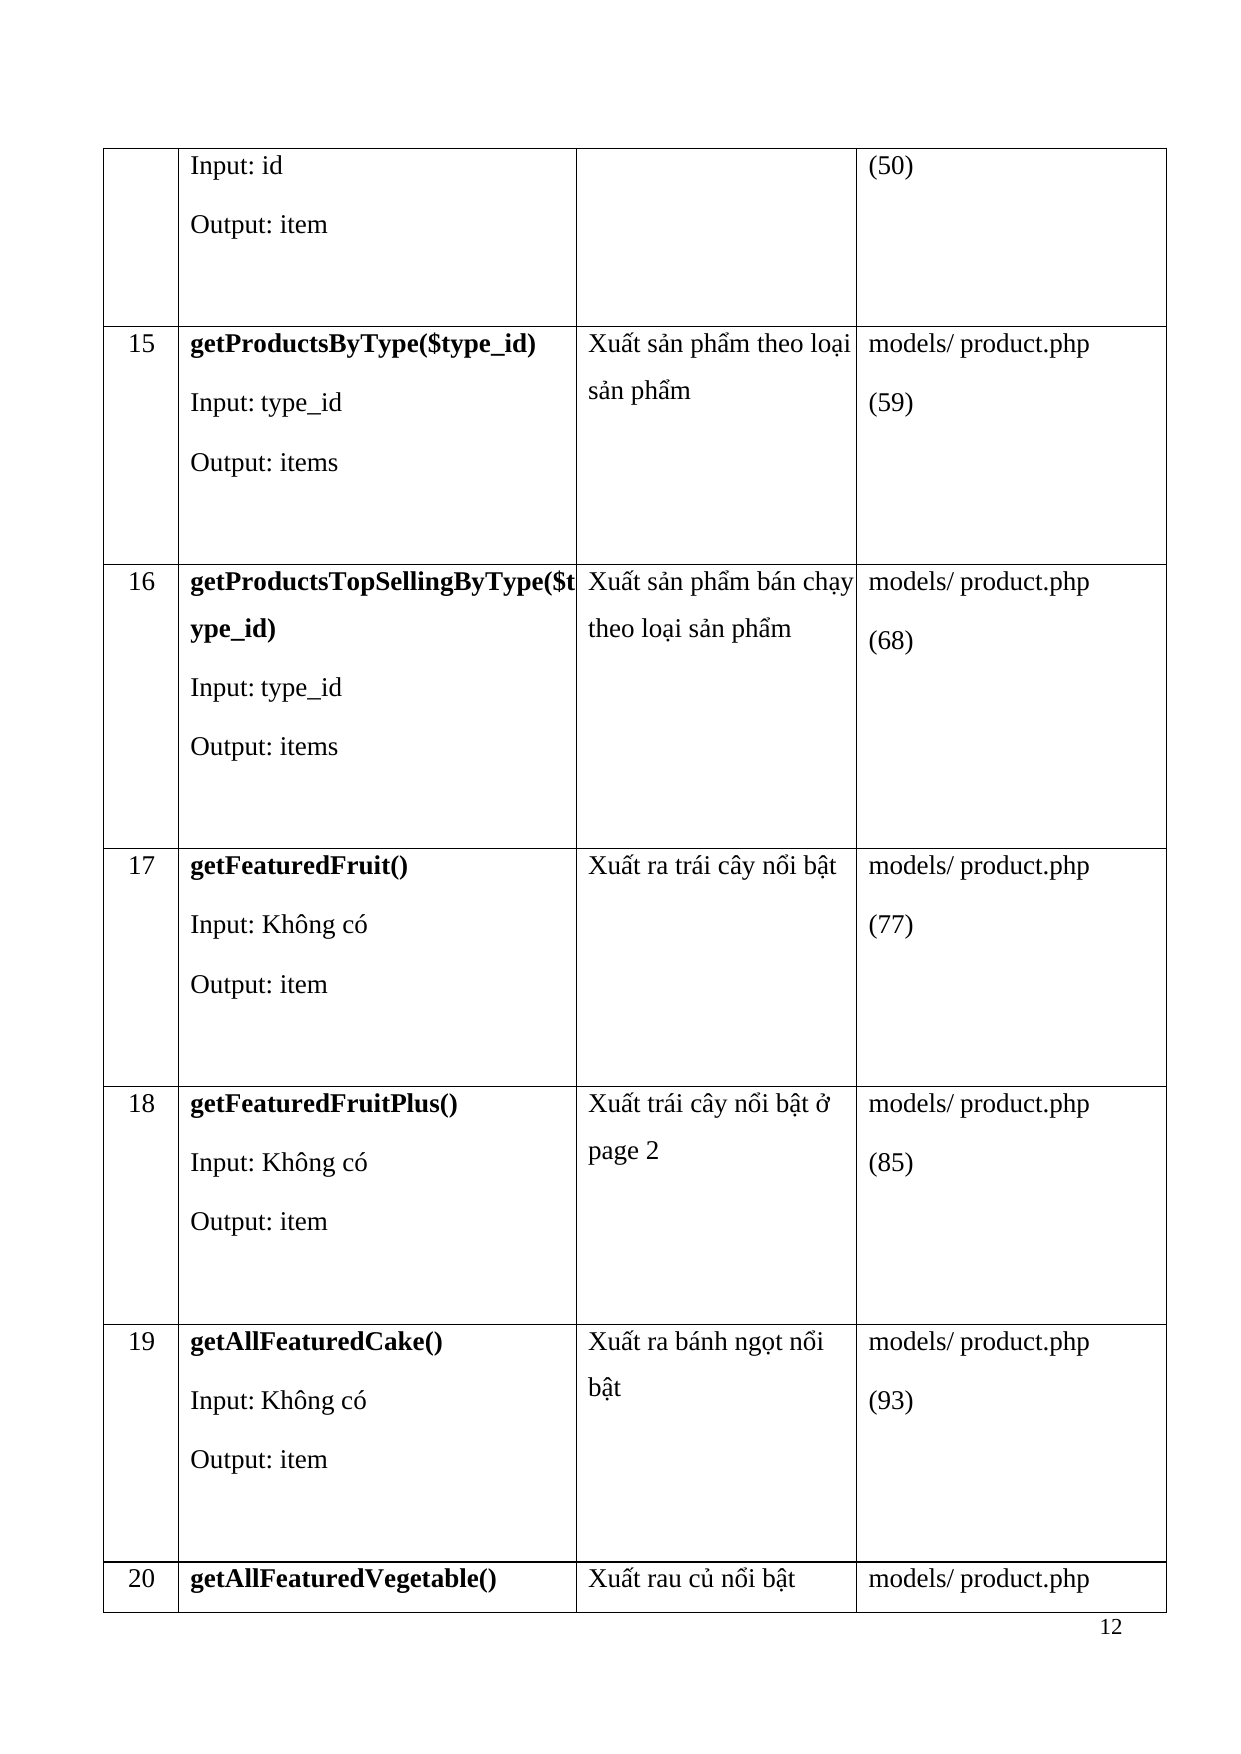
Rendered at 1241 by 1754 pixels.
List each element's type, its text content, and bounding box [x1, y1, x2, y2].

table_cell Xuất ra bánh ngọt nổi bật [577, 1325, 856, 1561]
table_cell [104, 149, 178, 326]
table_cell models/ product.php (93) [857, 1325, 1166, 1561]
table_cell getProductsTopSellingByType($type_id) Input: type_id Output: items [179, 565, 576, 848]
table_cell getAllFeaturedCake() Input: Không có Output: item [179, 1325, 576, 1561]
table_cell getProductsByType($type_id) Input: type_id Output: items [179, 327, 576, 564]
table_cell Xuất ra trái cây nổi bật [577, 849, 856, 1086]
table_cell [179, 149, 576, 326]
table_cell [104, 1087, 178, 1324]
table_cell Xuất sản phẩm theo loại sản phẩm [577, 327, 856, 564]
table_cell Xuất rau củ nổi bật [577, 1563, 856, 1612]
table_cell Xuất sản phẩm bán chạy theo loại sản phẩm [577, 565, 856, 848]
table_cell models/ product.php (77) [857, 849, 1166, 1086]
table_cell [104, 327, 178, 564]
table_cell getFeaturedFruit() Input: Không có Output: item [179, 849, 576, 1086]
table_cell getFeaturedFruitPlus() Input: Không có Output: item [179, 1087, 576, 1324]
table_cell models/ product.php (85) [857, 1087, 1166, 1324]
table_cell [104, 1563, 178, 1612]
table_cell models/ product.php (59) [857, 327, 1166, 564]
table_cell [857, 149, 1166, 326]
table_cell Xuất trái cây nổi bật ở page 2 [577, 1087, 856, 1324]
table_cell [104, 565, 178, 848]
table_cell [179, 1563, 576, 1612]
table_cell [104, 1325, 178, 1561]
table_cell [577, 149, 856, 326]
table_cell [857, 1563, 1166, 1612]
table_cell models/ product.php (68) [857, 565, 1166, 848]
table_cell [104, 849, 178, 1086]
